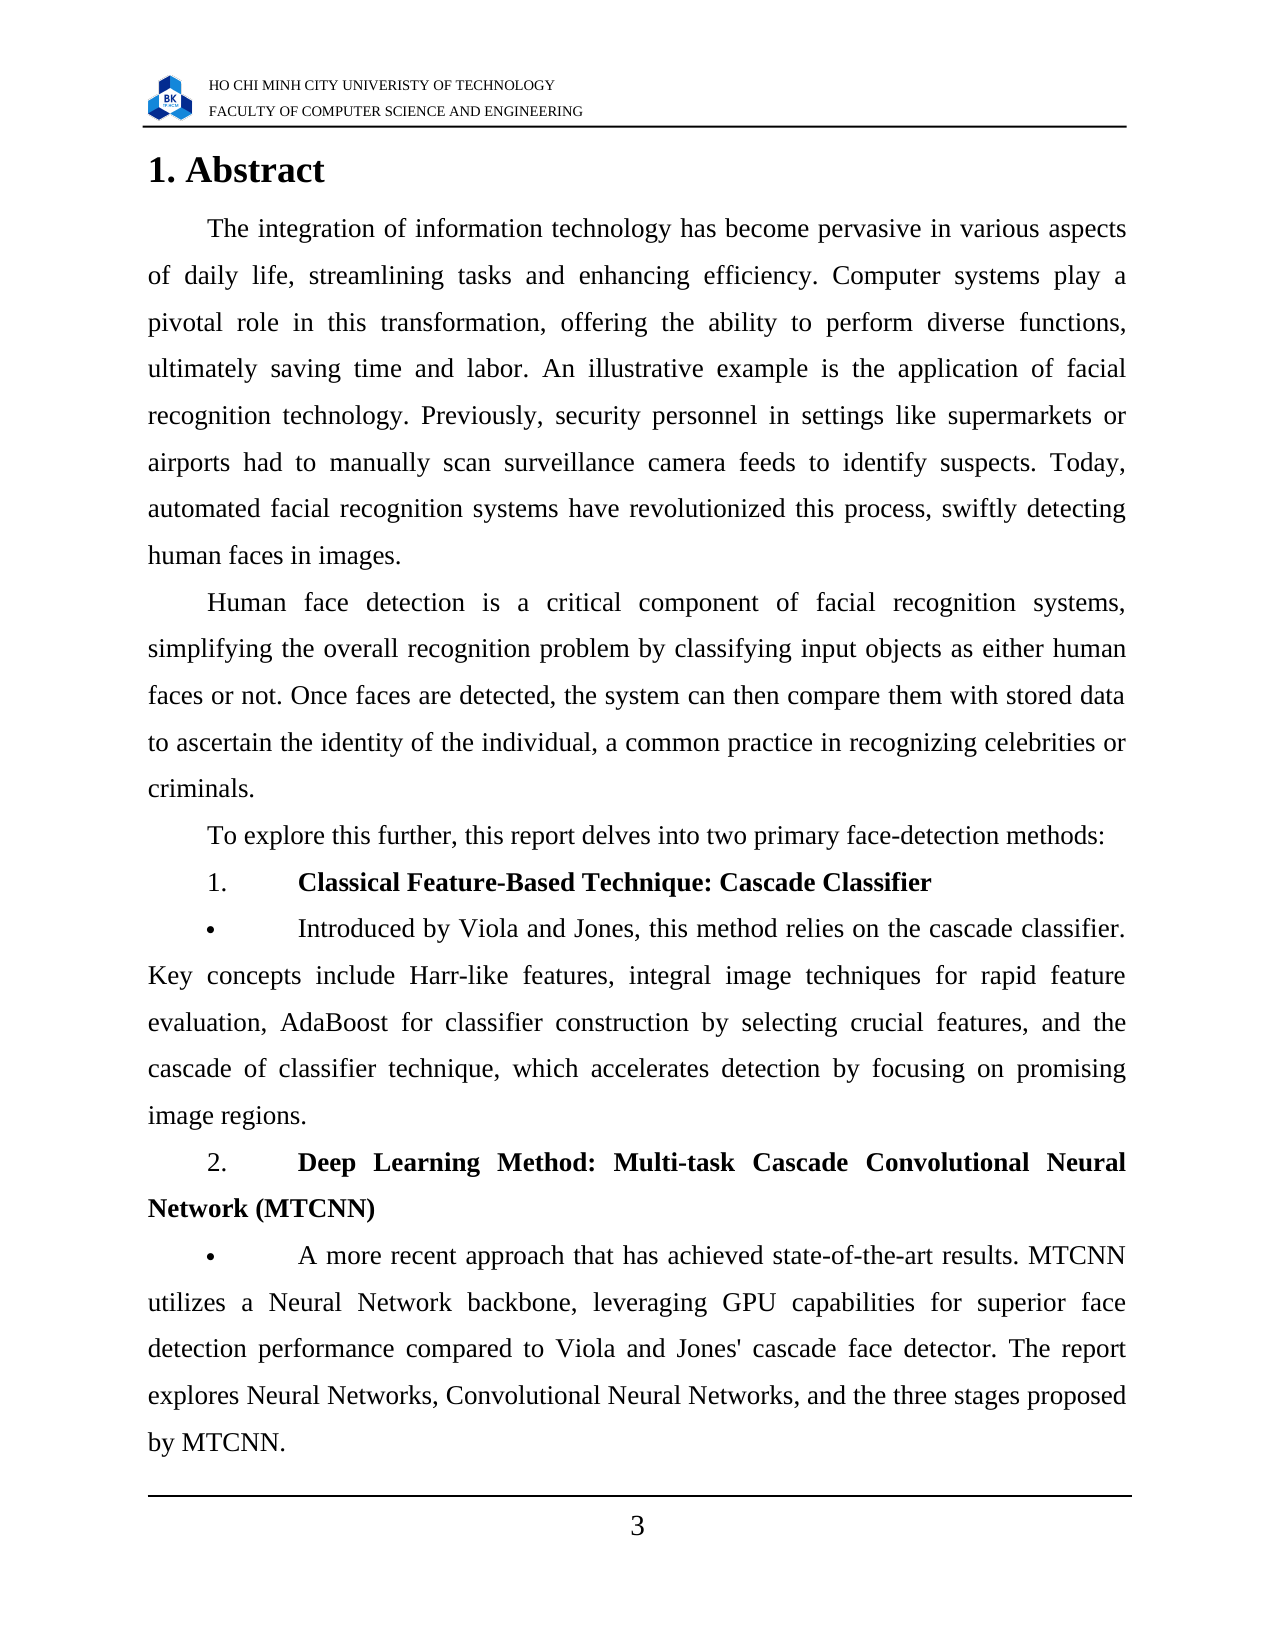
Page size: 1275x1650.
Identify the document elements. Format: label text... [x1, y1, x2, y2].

list Deep Learning Method: Multi-task Cascade Convolutional Neural Network (MTCNN) [148, 1146, 1127, 1223]
picture [147, 75, 193, 121]
list A more recent approach that has achieved state-of-the-art results. MTCNN utilizes a Neural Network backbone, leveraging GPU capabilities for superior face detection performance compared to Viola and Jones' cascade face detector. The report explores Neural Networks, Convolutional Neural Networks, and the three stages proposed by MTCNN. [148, 1239, 1127, 1457]
list Introduced by Viola and Jones, this method relies on the cascade classifier. Key concepts include Harr-like features, integral image techniques for rapid feature evaluation, AdaBoost for classifier construction by selecting crucial features, and the cascade of classifier technique, which accelerates detection by focusing on promising image regions. [148, 912, 1127, 1130]
text Human face detection is a critical component of facial recognition systems, simplifying the overall recognition problem by classifying input objects as either human faces or not. Once faces are detected, the system can then compare them with stored data to ascertain the identity of the individual, a common practice in recognizing celebrities or criminals. [148, 586, 1127, 803]
text To explore this further, this report delves into two primary face-detection methods: [148, 819, 1127, 850]
list Classical Feature-Based Technique: Cascade Classifier [148, 866, 1127, 897]
subtitle 1. Abstract [148, 148, 1127, 191]
text The integration of information technology has become pervasive in various aspects of daily life, streamlining tasks and enhancing efficiency. Computer systems play a pivotal role in this transformation, offering the ability to perform diverse functions, ultimately saving time and labor. An illustrative example is the application of facial recognition technology. Previously, security personnel in settings like supermarkets or airports had to manually scan surveillance camera feeds to identify suspects. Today, automated facial recognition systems have revolutionized this process, swiftly detecting human faces in images. [148, 212, 1127, 570]
